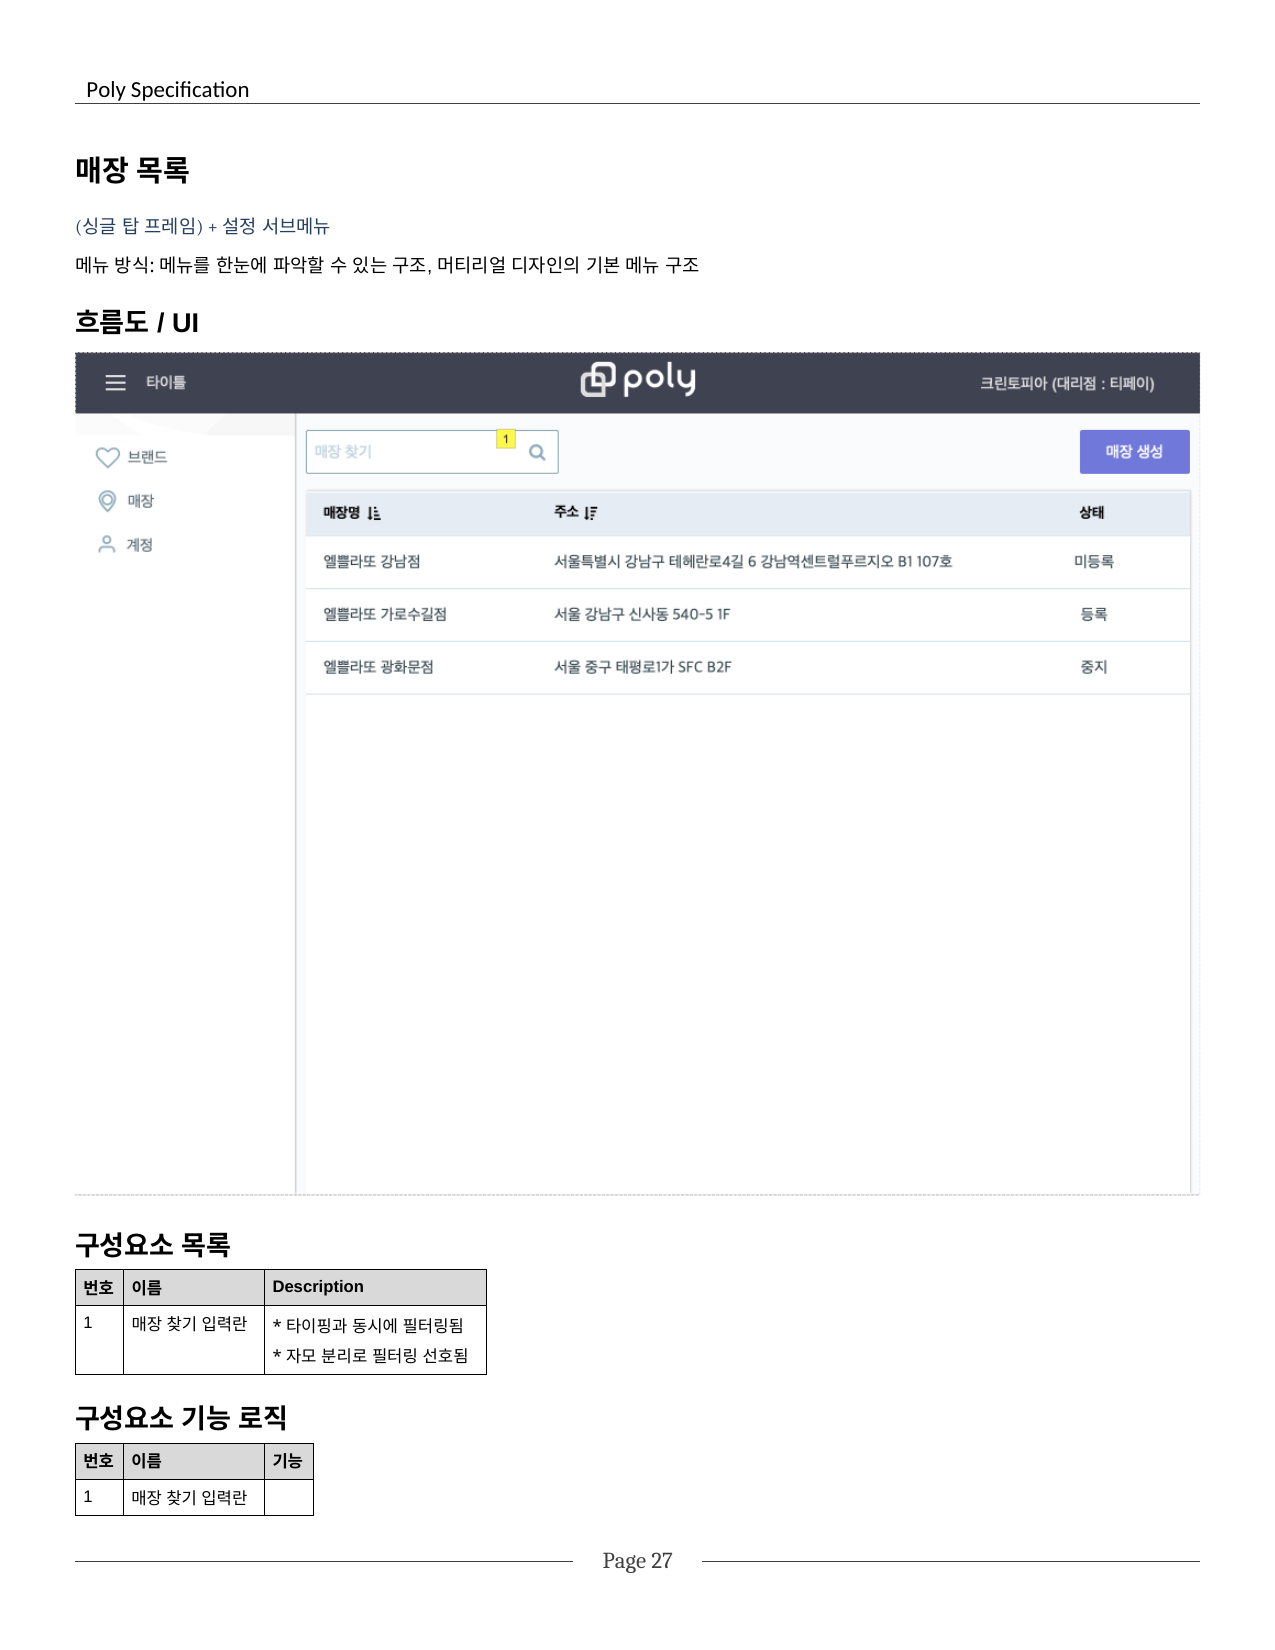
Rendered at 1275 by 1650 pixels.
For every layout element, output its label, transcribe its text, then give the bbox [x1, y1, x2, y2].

table_cell 1 [76, 1480, 123, 1515]
table_header 이름 [124, 1270, 264, 1305]
table_cell 매장 찾기 입력란 [124, 1306, 264, 1374]
table_header Description [265, 1270, 486, 1305]
table_header 번호 [76, 1444, 123, 1479]
table_cell [265, 1480, 313, 1515]
table_header 기능 [265, 1444, 313, 1479]
subtitle 구성요소 목록 [75, 1226, 1200, 1263]
subtitle 매장 목록 [75, 151, 1200, 190]
picture [75, 352, 1200, 1201]
table_header 번호 [76, 1270, 123, 1305]
text 메뉴 방식: 메뉴를 한눈에 파악할 수 있는 구조, 머티리얼 디자인의 기본 메뉴 구조 [75, 251, 1200, 278]
table_cell 매장 찾기 입력란 [124, 1480, 264, 1515]
table_header 이름 [124, 1444, 264, 1479]
subtitle 구성요소 기능 로직 [75, 1400, 1200, 1437]
subtitle (싱글 탑 프레임) + 설정 서브메뉴 [75, 211, 1200, 238]
subtitle 흐름도 / UI [75, 303, 1200, 340]
table_cell 1 [76, 1306, 123, 1374]
table_cell * 타이핑과 동시에 필터링됨 * 자모 분리로 필터링 선호됨 [265, 1306, 486, 1374]
